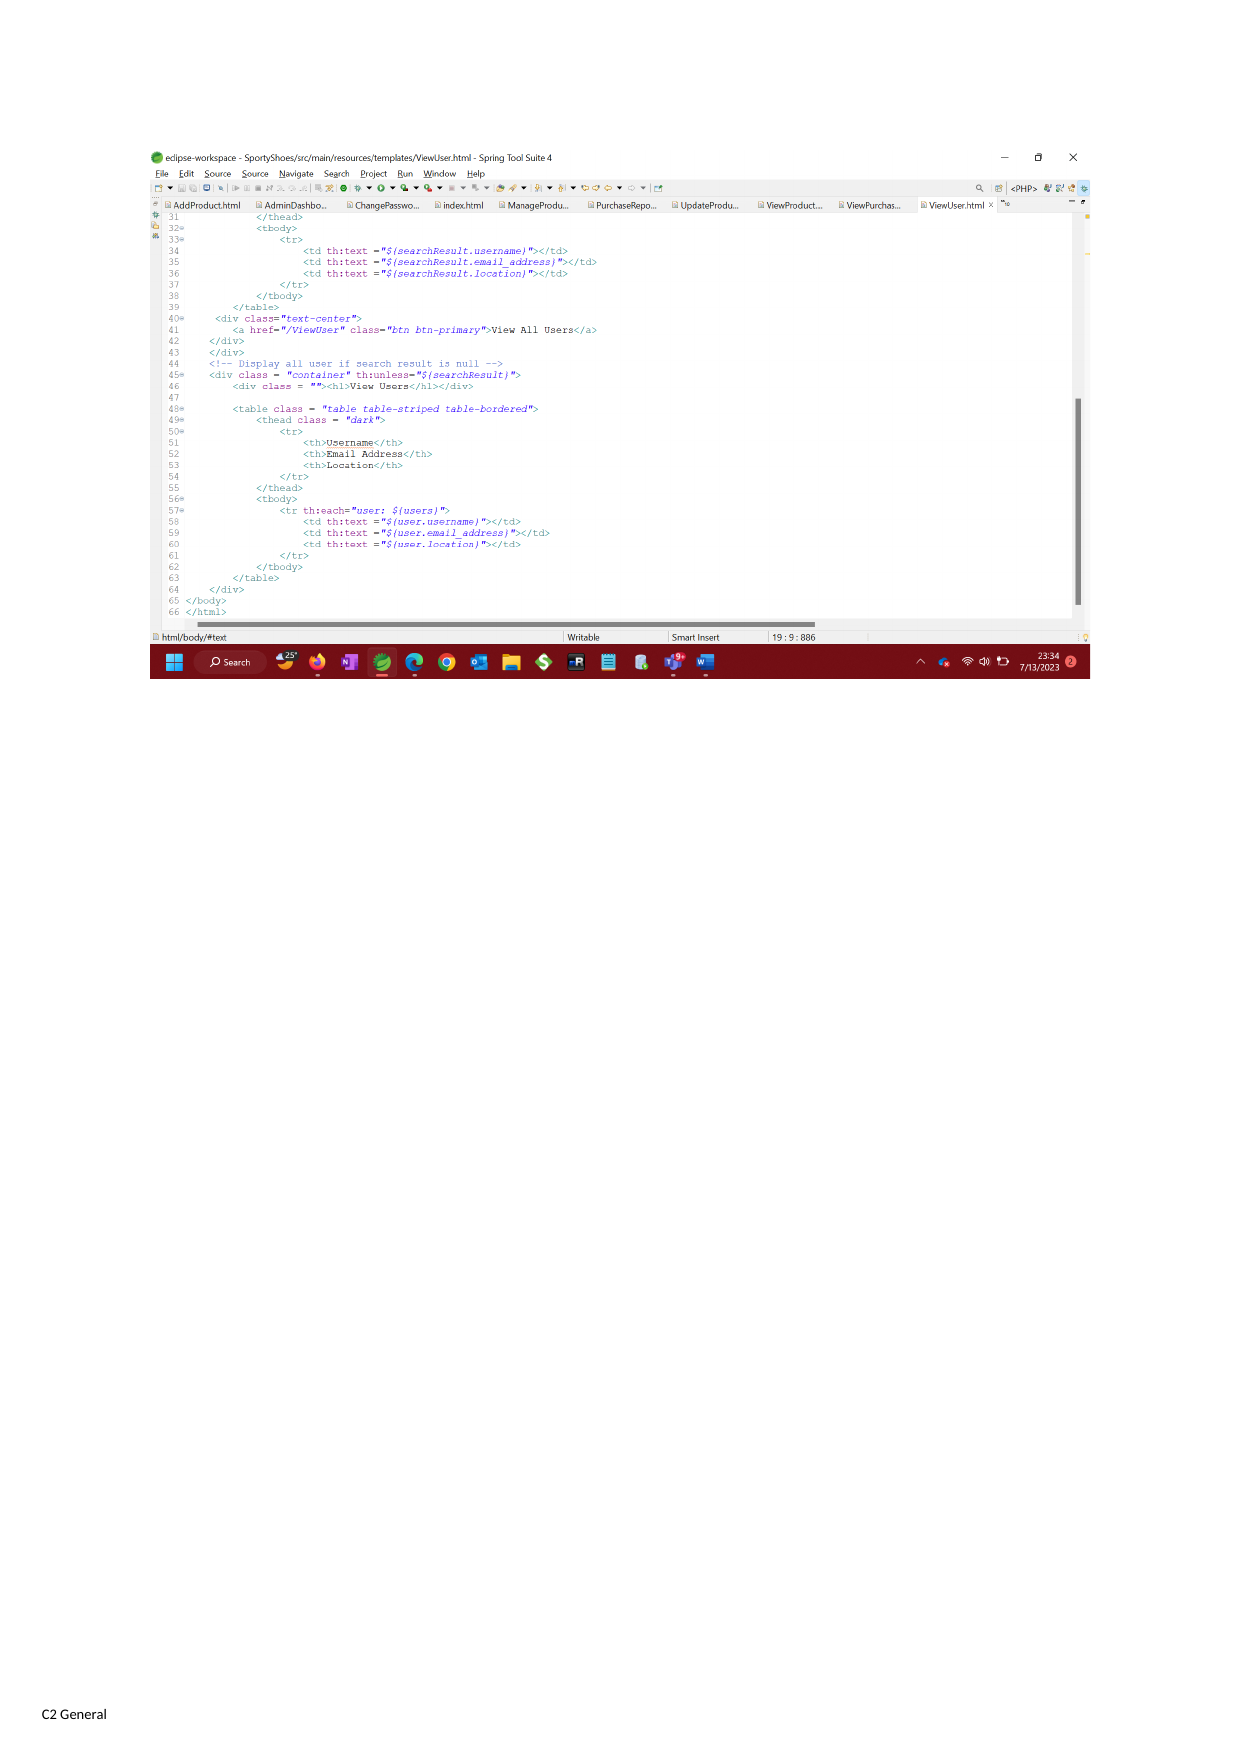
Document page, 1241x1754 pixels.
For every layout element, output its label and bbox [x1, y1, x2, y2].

picture [150, 150, 1091, 679]
